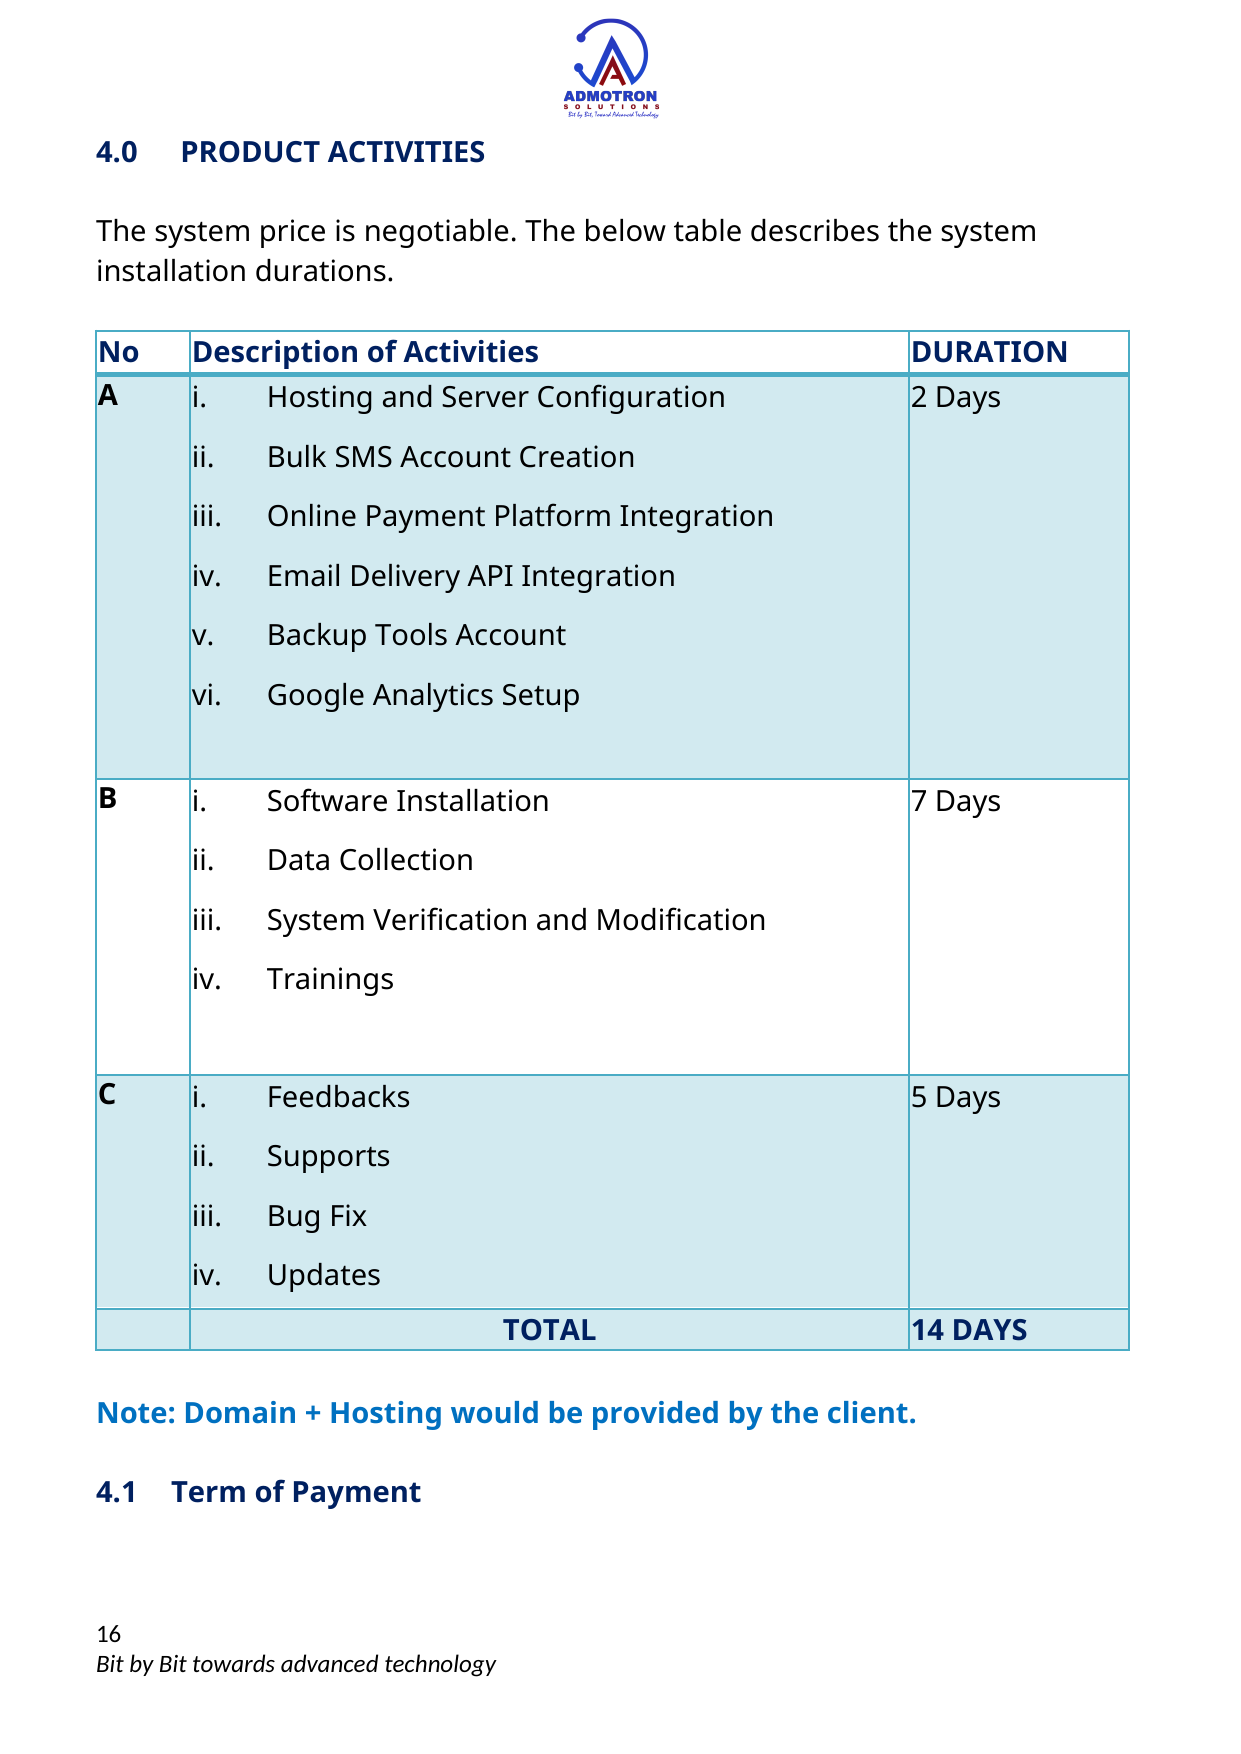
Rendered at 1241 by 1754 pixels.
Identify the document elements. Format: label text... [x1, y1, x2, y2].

text Note: Domain + Hosting would be provided by the client. [96, 1392, 1127, 1432]
text The system price is negotiable. The below table describes the system installation durations. [96, 210, 1127, 290]
table_cell 7 Days [910, 780, 1128, 1074]
table_cell TOTAL [191, 1310, 908, 1349]
table_cell [97, 1310, 189, 1349]
table_cell A [97, 377, 189, 778]
table_header Description of Activities [191, 332, 908, 372]
subtitle 4.1 Term of Payment [96, 1471, 1127, 1511]
subtitle PRODUCT ACTIVITIES [96, 131, 1127, 171]
table_cell Software Installation Data Collection System Verification and Modification Trainings [191, 780, 908, 1074]
table_header No [97, 332, 189, 372]
table_cell B [97, 780, 189, 1074]
picture [553, 6, 670, 131]
table_cell Hosting and Server Configuration Bulk SMS Account Creation Online Payment Platform Integration Email Delivery API Integration Backup Tools Account Google Analytics Setup [191, 377, 908, 778]
table_cell 2 Days [910, 377, 1128, 778]
table_cell 5 Days [910, 1076, 1128, 1307]
table_header DURATION [910, 332, 1128, 372]
table_cell 14 DAYS [910, 1310, 1128, 1349]
table_cell Feedbacks Supports Bug Fix Updates [191, 1076, 908, 1307]
table_cell C [97, 1076, 189, 1307]
